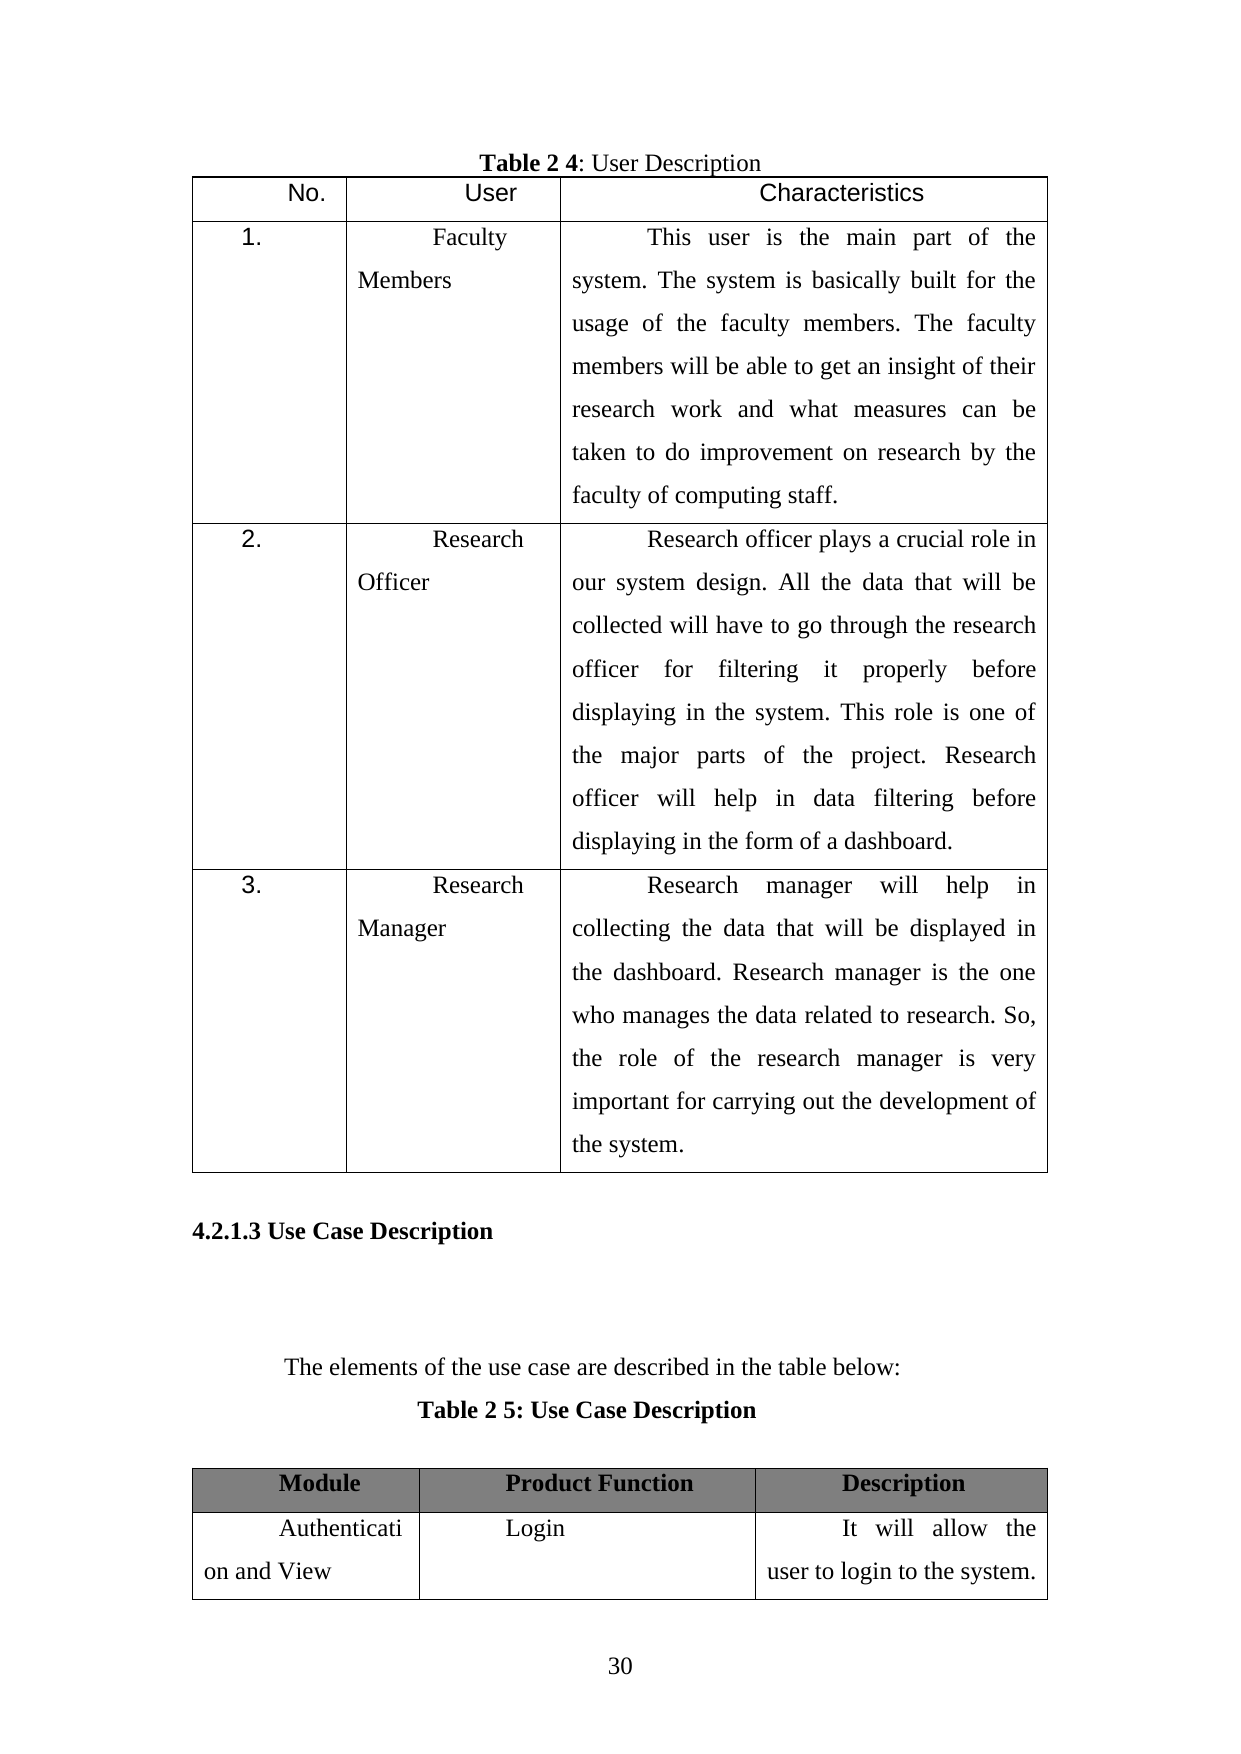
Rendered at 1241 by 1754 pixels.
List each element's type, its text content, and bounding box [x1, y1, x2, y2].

table_cell [193, 222, 346, 523]
table_header Module [193, 1469, 419, 1512]
table_cell Research Manager [347, 870, 560, 1172]
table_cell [193, 1513, 419, 1599]
table_header Product Function [420, 1469, 755, 1512]
table_header No. [193, 178, 346, 221]
table_cell Login [420, 1513, 755, 1599]
table_cell Research officer plays a crucial role in our system design. All the data that will be collected will have to go through the research officer for filtering it properly before displaying in the system. This role is one of the major parts of the project. Research officer will help in data filtering before displaying in the form of a dashboard. [561, 524, 1047, 869]
table_header Description [756, 1469, 1047, 1512]
table_cell Faculty Members [347, 222, 560, 523]
subtitle Use Case Description [192, 1216, 1048, 1245]
table_header Characteristics [561, 178, 1047, 221]
table_cell This user is the main part of the system. The system is basically built for the usage of the faculty members. The faculty members will be able to get an insight of their research work and what measures can be taken to do improvement on research by the faculty of computing staff. [561, 222, 1047, 523]
table_cell [193, 870, 346, 1172]
table_cell [193, 524, 346, 869]
text Table 2 5: Use Case Description [342, 1396, 1048, 1424]
text Table 2 4: User Description [192, 148, 1048, 176]
table_header User [347, 178, 560, 221]
text The elements of the use case are described in the table below: [209, 1352, 1048, 1381]
table_cell Research Officer [347, 524, 560, 869]
table_cell Research manager will help in collecting the data that will be displayed in the dashboard. Research manager is the one who manages the data related to research. So, the role of the research manager is very important for carrying out the development of the system. [561, 870, 1047, 1172]
table_cell It will allow the user to login to the system. [756, 1513, 1047, 1599]
